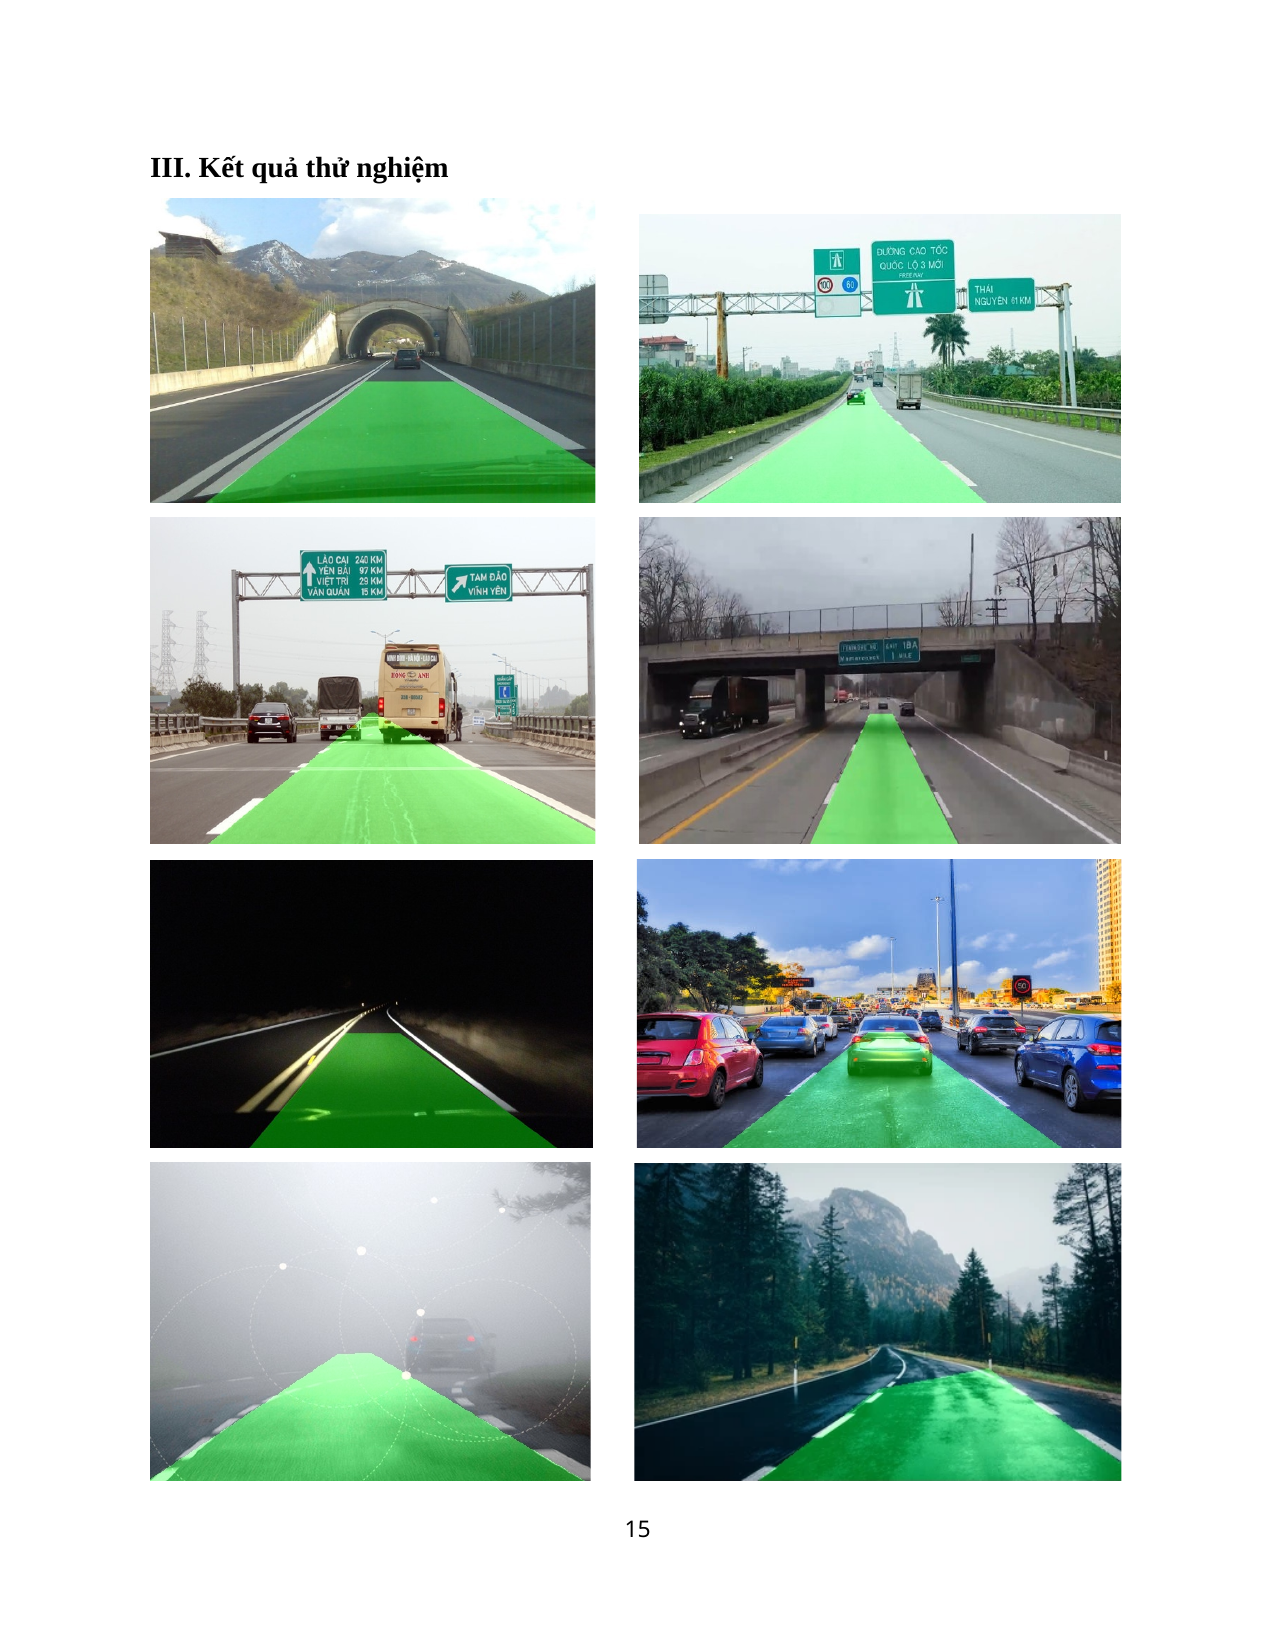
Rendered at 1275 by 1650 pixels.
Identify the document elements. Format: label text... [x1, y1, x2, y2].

picture [636, 859, 1122, 1148]
subtitle III. Kết quả thử nghiệm [150, 150, 1125, 183]
picture [150, 860, 593, 1148]
picture [150, 517, 596, 844]
picture [150, 1162, 591, 1481]
picture [639, 517, 1121, 844]
picture [634, 1163, 1122, 1481]
picture [150, 198, 596, 503]
picture [639, 214, 1121, 503]
